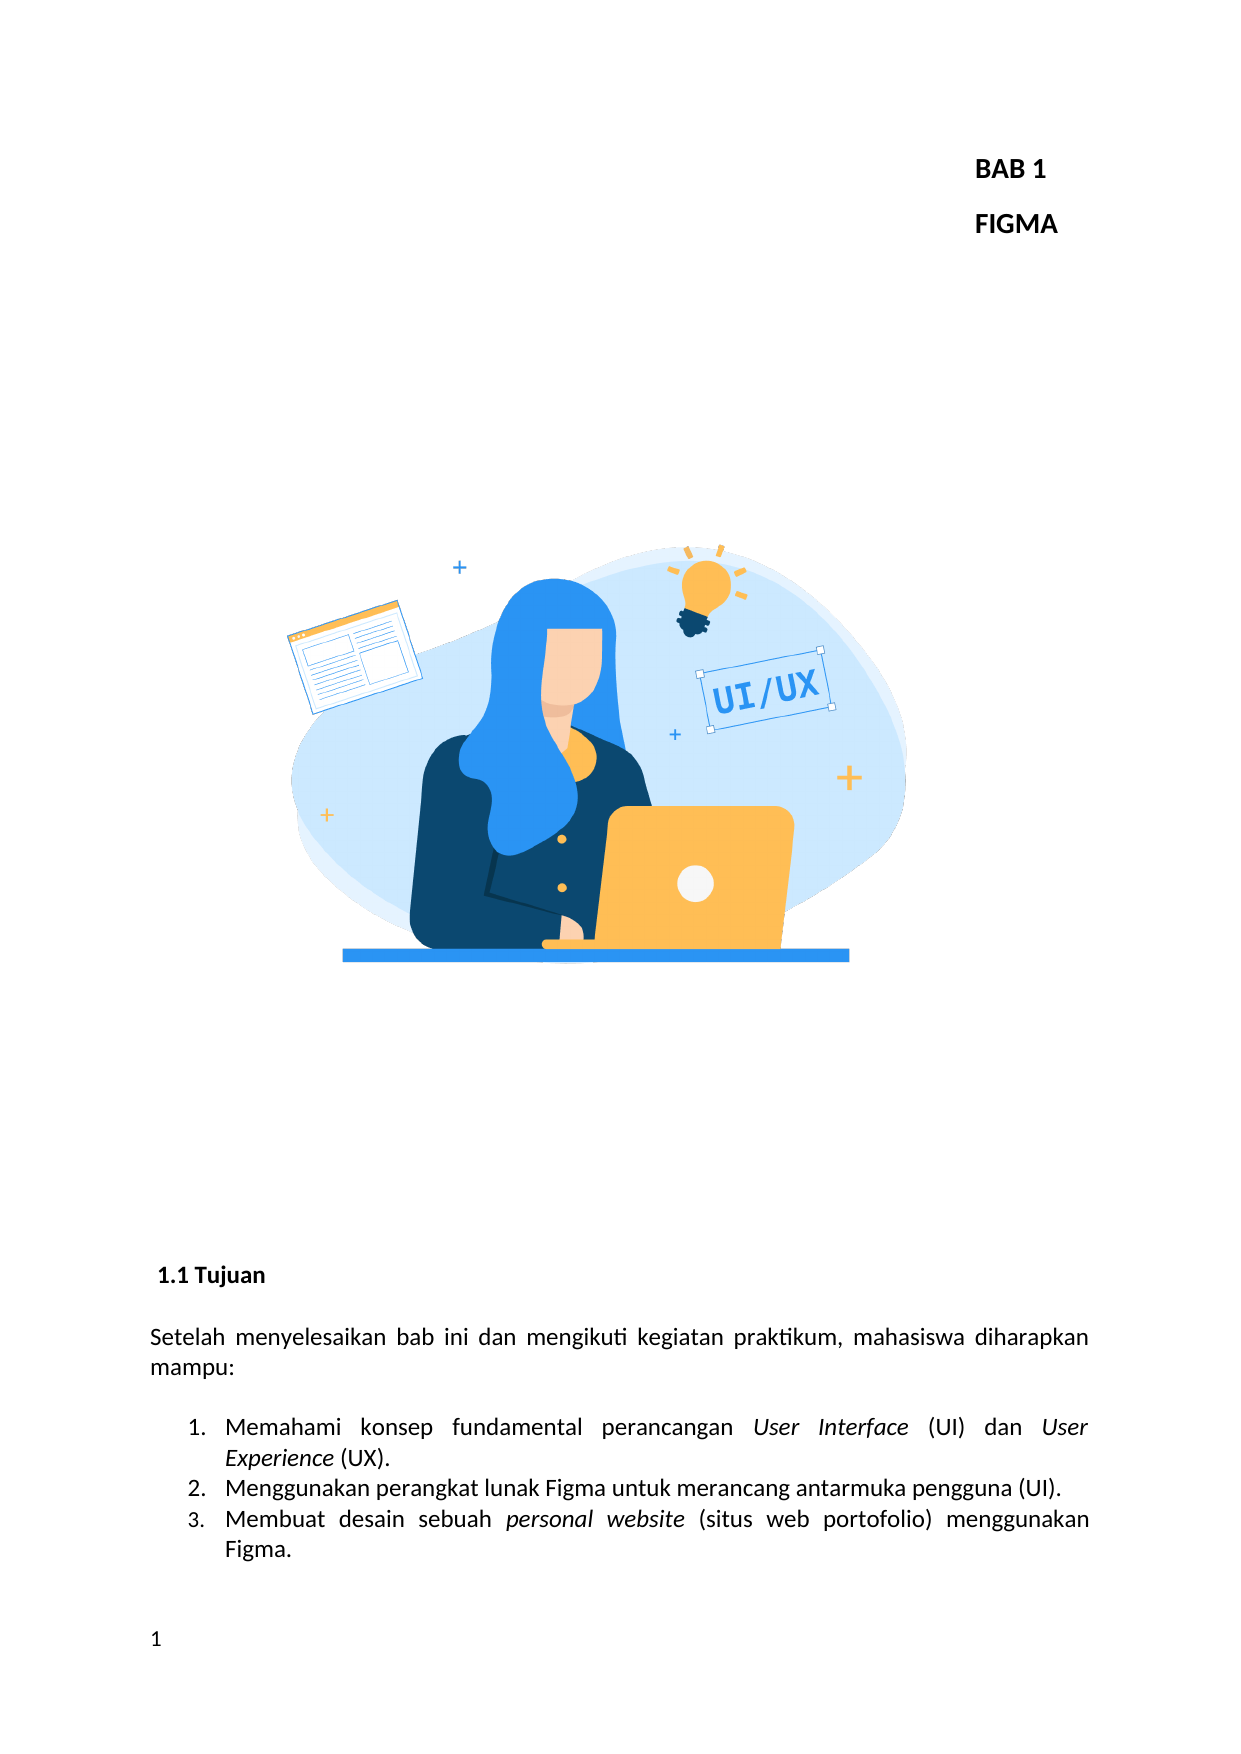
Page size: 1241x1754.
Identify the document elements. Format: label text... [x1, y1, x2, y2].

list Tujuan [157, 1259, 1090, 1289]
text Setelah menyelesaikan bab ini dan mengikuti kegiatan praktikum, mahasiswa diharapkan mampu: [150, 1321, 1090, 1382]
list Menggunakan perangkat lunak Figma untuk merancang antarmuka pengguna (UI). [187, 1501, 1090, 1532]
picture [249, 408, 940, 1100]
list Memahami konsep fundamental perancangan User Interface (UI) dan User Experience (UX). [187, 1411, 1090, 1472]
text BAB 1 [975, 150, 1090, 186]
text FIGMA [900, 205, 1090, 241]
